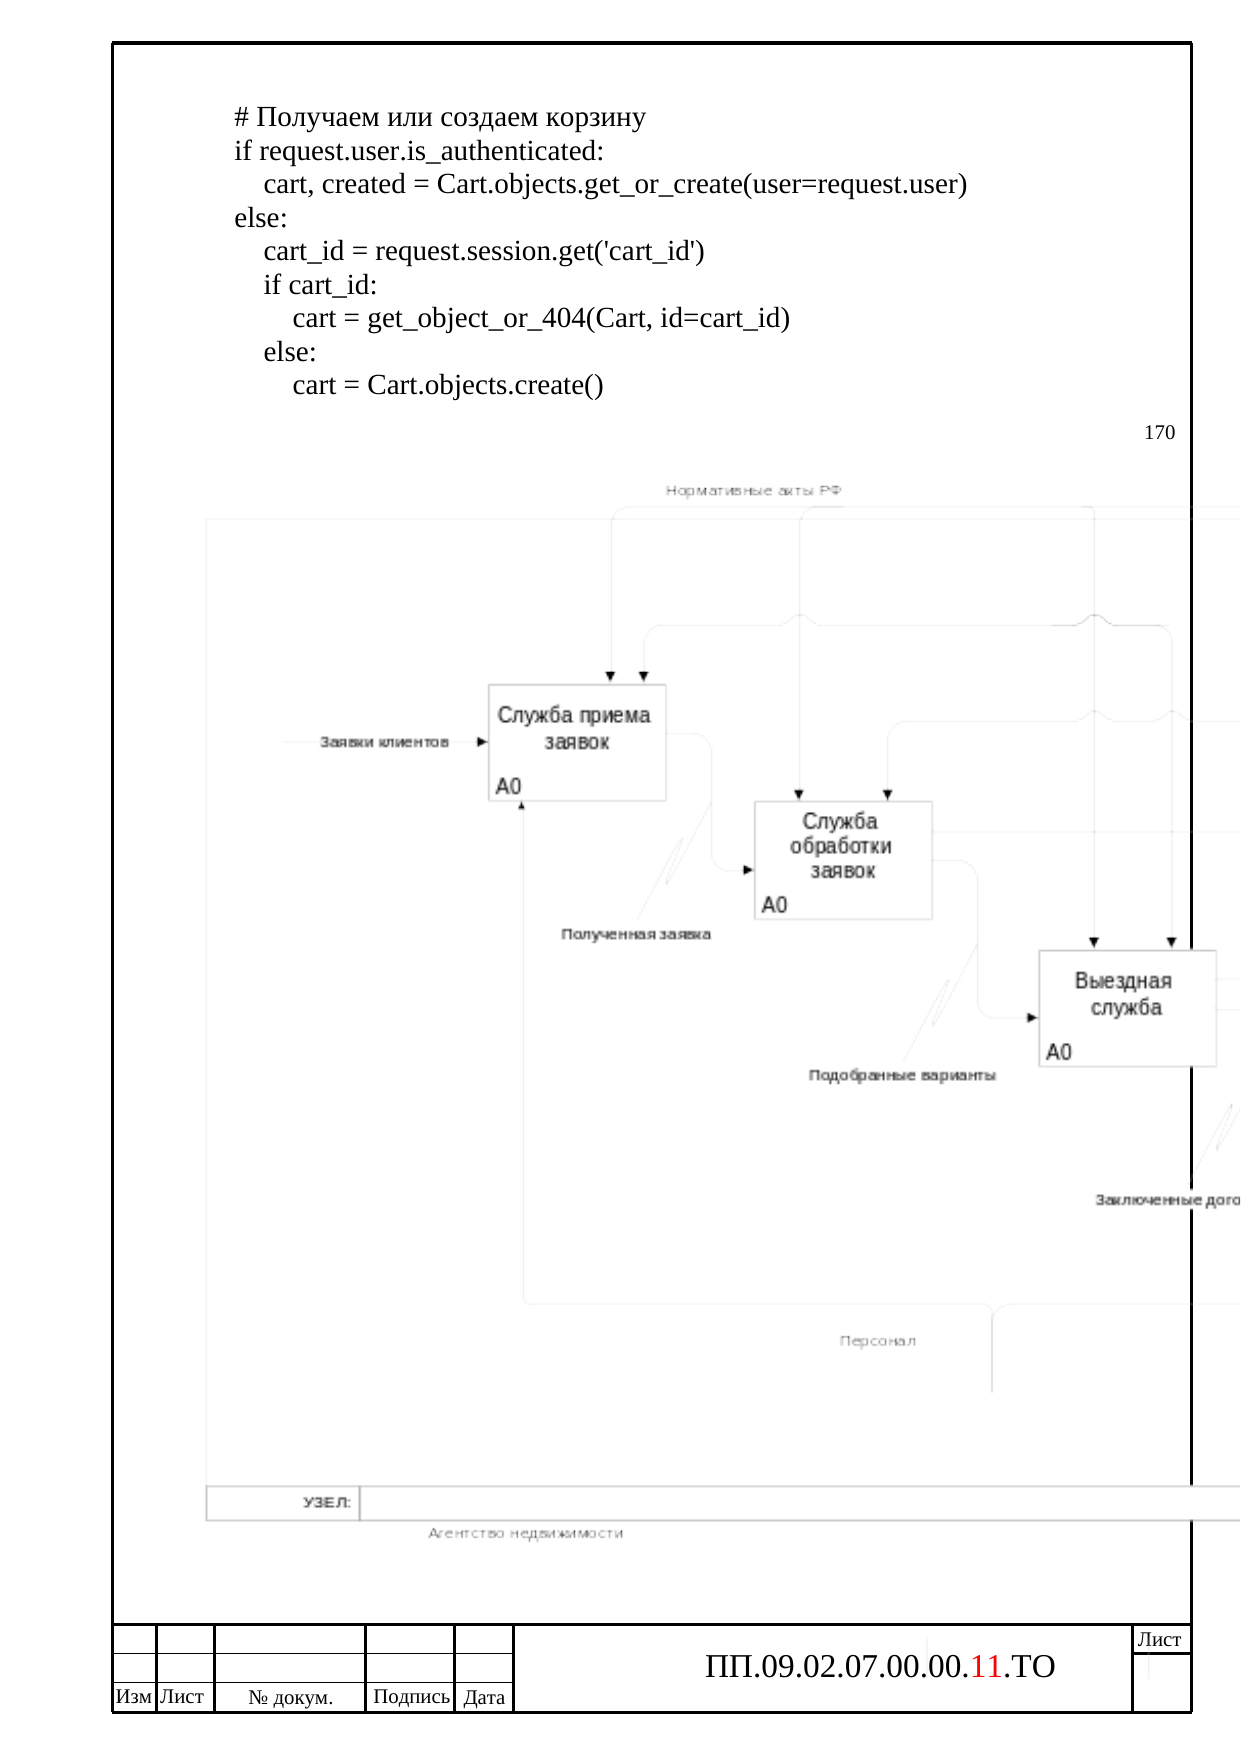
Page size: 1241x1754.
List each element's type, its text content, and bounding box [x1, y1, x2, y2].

text else: [130, 200, 1175, 233]
text if request.user.is_authenticated: [130, 133, 1175, 166]
text # Получаем или создаем корзину [130, 99, 1175, 133]
text if cart_id: [130, 267, 1175, 300]
text else: [130, 334, 1175, 367]
text cart = Cart.objects.create() [130, 367, 1175, 401]
text cart = get_object_or_404(Cart, id=cart_id) [130, 300, 1175, 334]
text cart, created = Cart.objects.get_or_create(user=request.user) [130, 166, 1175, 200]
text cart_id = request.session.get('cart_id') [130, 233, 1175, 267]
